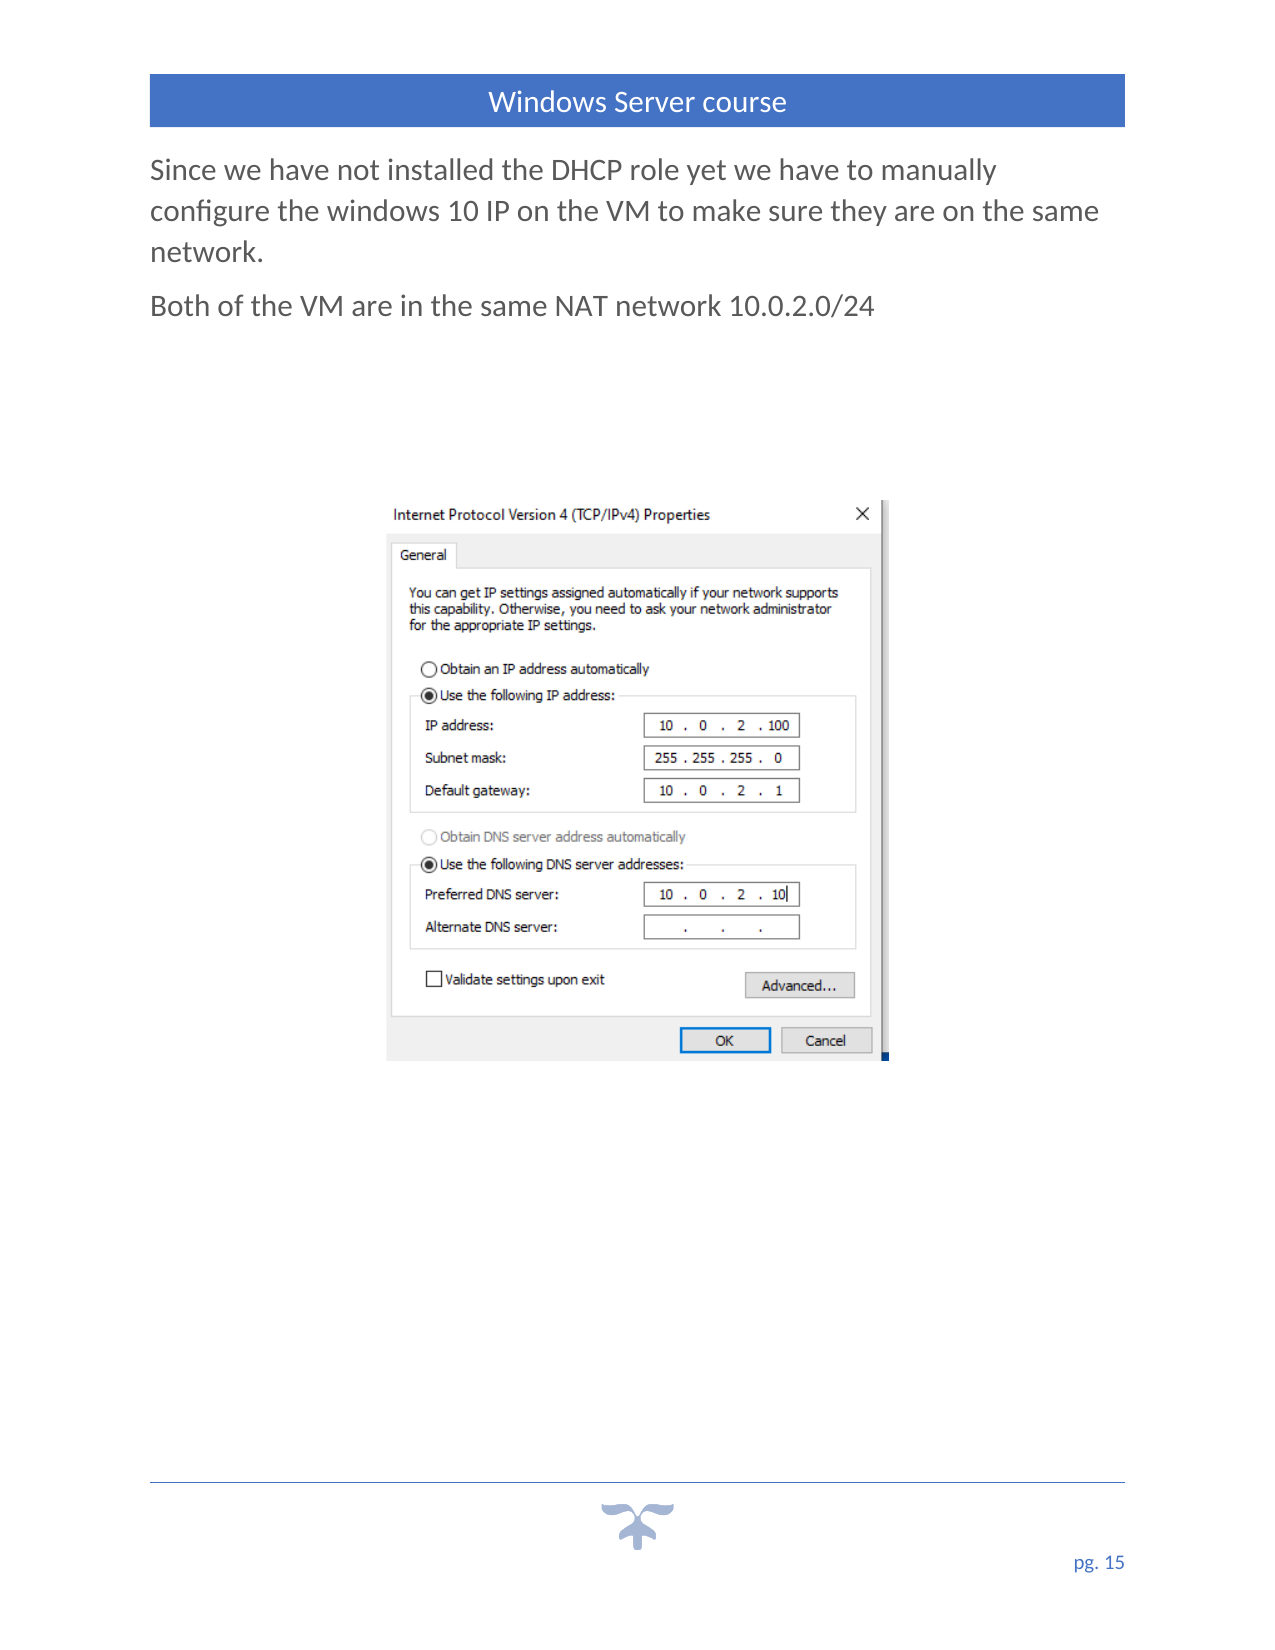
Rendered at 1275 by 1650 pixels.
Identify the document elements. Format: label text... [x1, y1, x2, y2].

text Since we have not installed the DHCP role yet we have to manually configure the windows 10 IP on the VM to make sure they are on the same network. [150, 150, 1125, 270]
picture [386, 500, 889, 1061]
text Both of the VM are in the same NAT network 10.0.2.0/24 [150, 286, 1125, 324]
